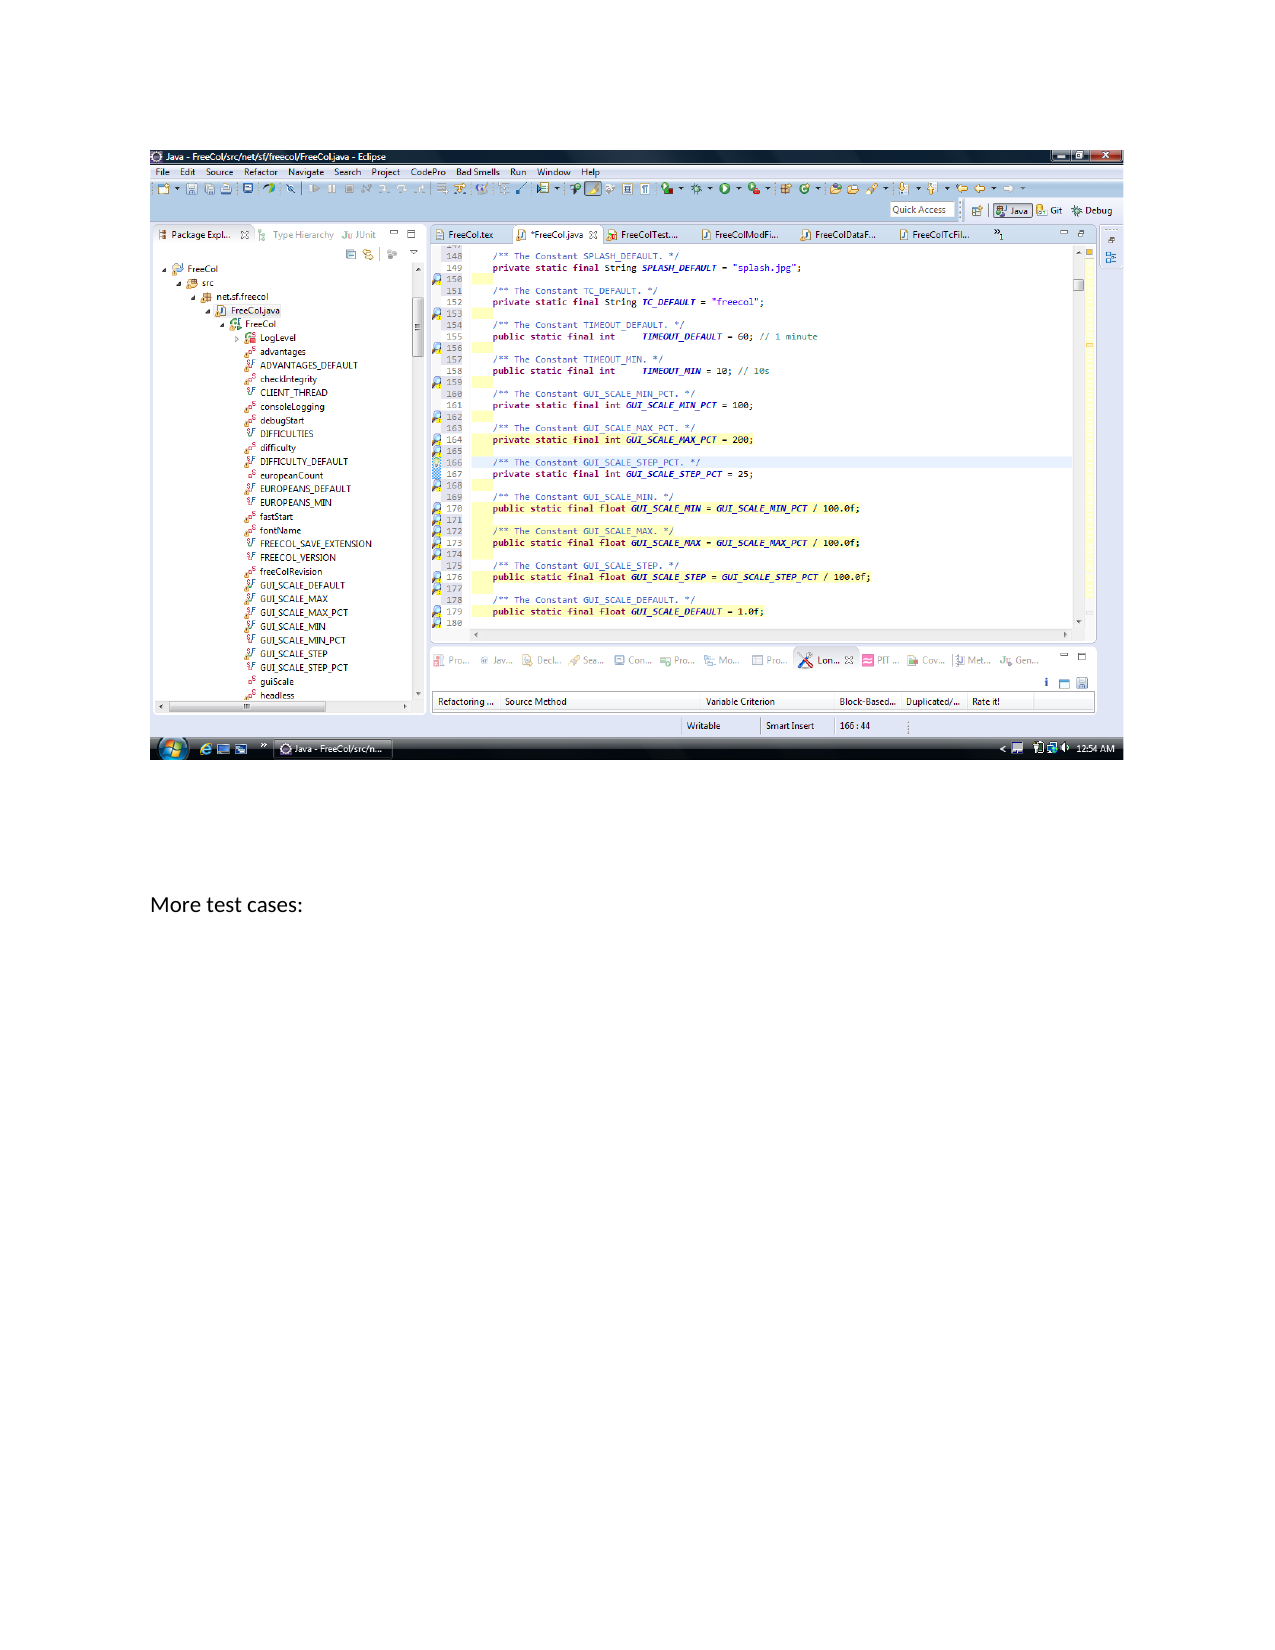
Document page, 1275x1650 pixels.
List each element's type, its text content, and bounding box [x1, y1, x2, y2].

text More test cases: [150, 890, 1125, 918]
picture [150, 150, 1124, 760]
